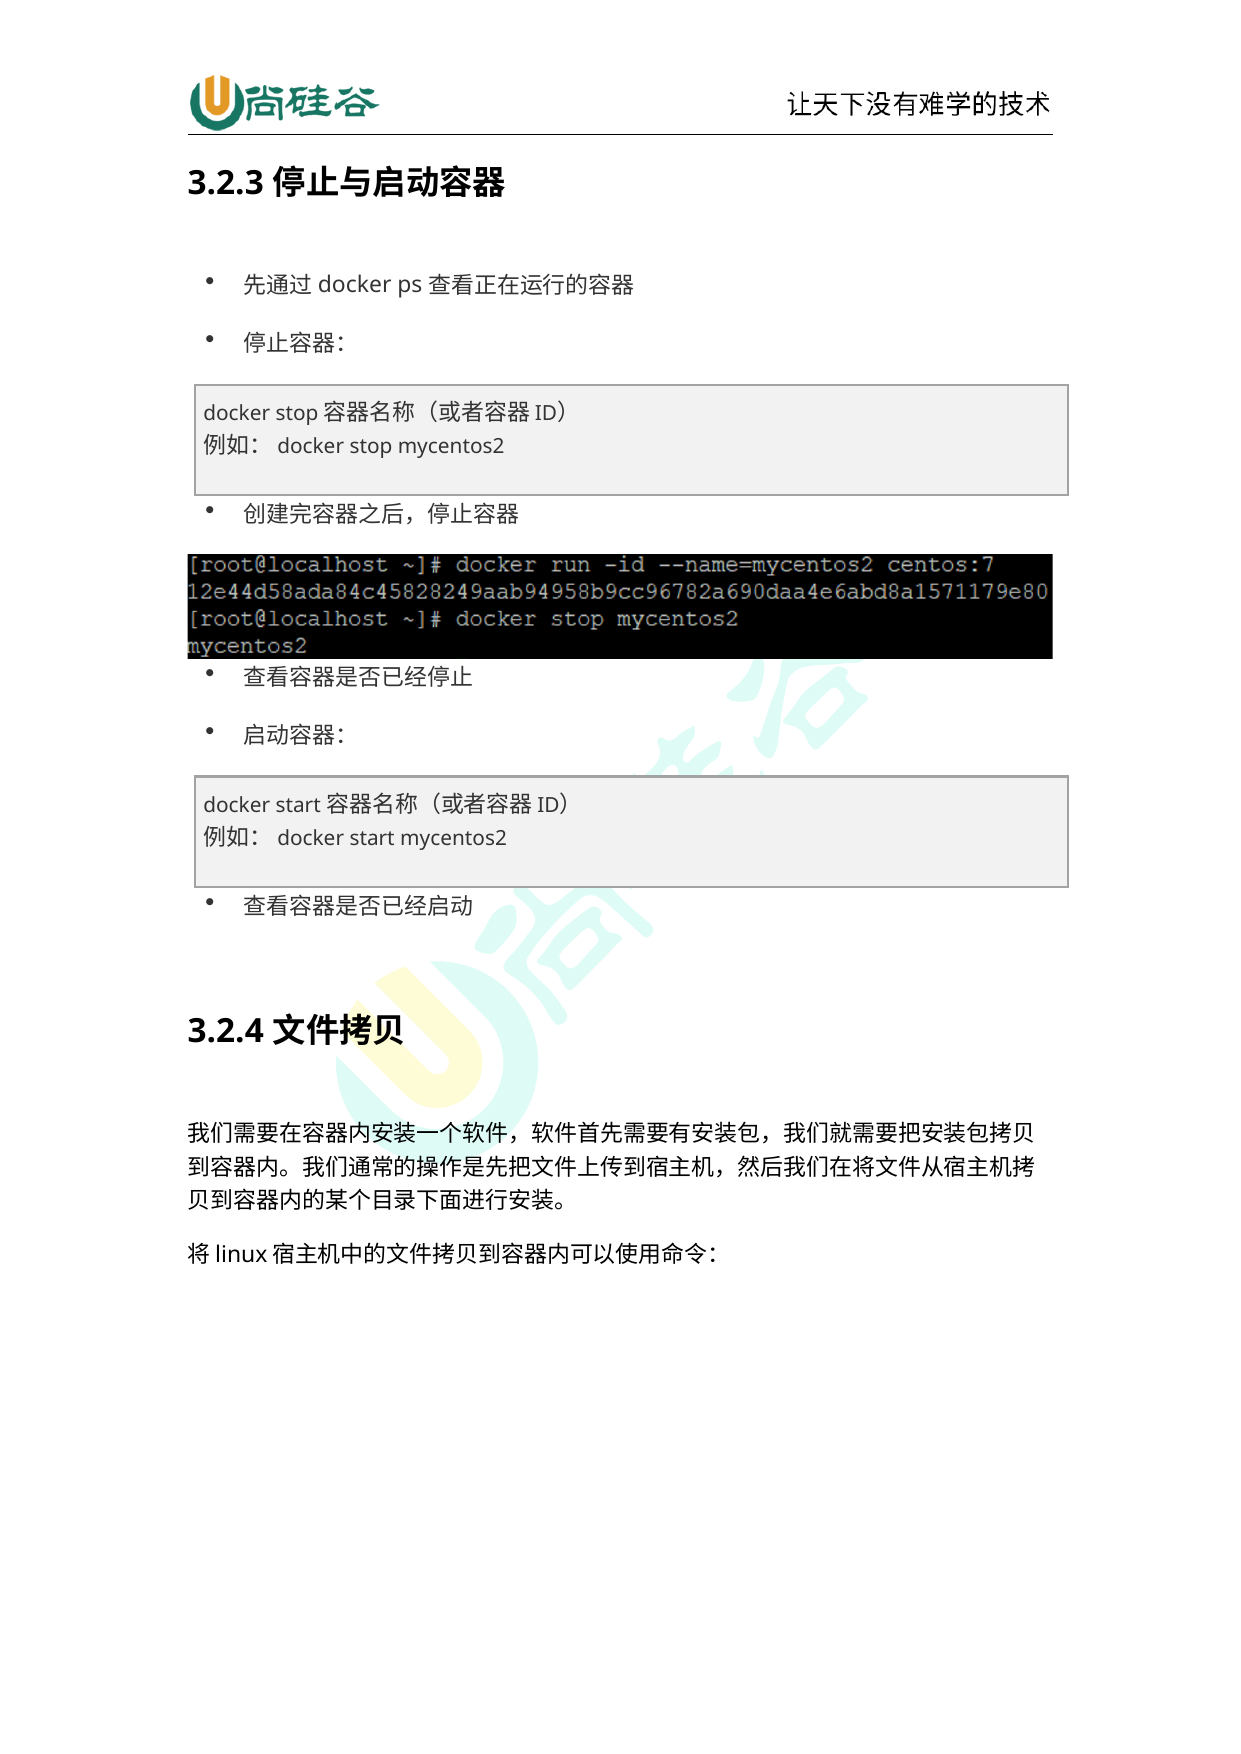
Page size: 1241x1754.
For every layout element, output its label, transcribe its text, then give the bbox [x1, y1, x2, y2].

subtitle 3.2.4 文件拷贝 [187, 1004, 1053, 1053]
text 我们需要在容器内安装一个软件，软件首先需要有安装包，我们就需要把安装包拷贝到容器内。我们通常的操作是先把文件上传到宿主机，然后我们在将文件从宿主机拷贝到容器内的某个目录下面进行安装。 [187, 1115, 1053, 1215]
list 先通过 docker ps 查看正在运行的容器 [206, 267, 1053, 300]
picture [187, 73, 1053, 132]
list 创建完容器之后，停止容器 [206, 496, 1053, 529]
list 停止容器： [206, 325, 1053, 358]
subtitle 3.2.3 停止与启动容器 [187, 156, 1053, 204]
picture [187, 554, 1053, 659]
list 查看容器是否已经启动 [206, 888, 1053, 921]
table_header docker stop 容器名称（或者容器ID） 例如： docker stop mycentos2 [196, 386, 1067, 494]
list 查看容器是否已经停止 [206, 659, 1053, 692]
list 启动容器： [206, 717, 1053, 750]
table_header docker start 容器名称（或者容器ID） 例如： docker start mycentos2 [196, 778, 1067, 886]
text 将linux宿主机中的文件拷贝到容器内可以使用命令： [187, 1236, 1053, 1269]
